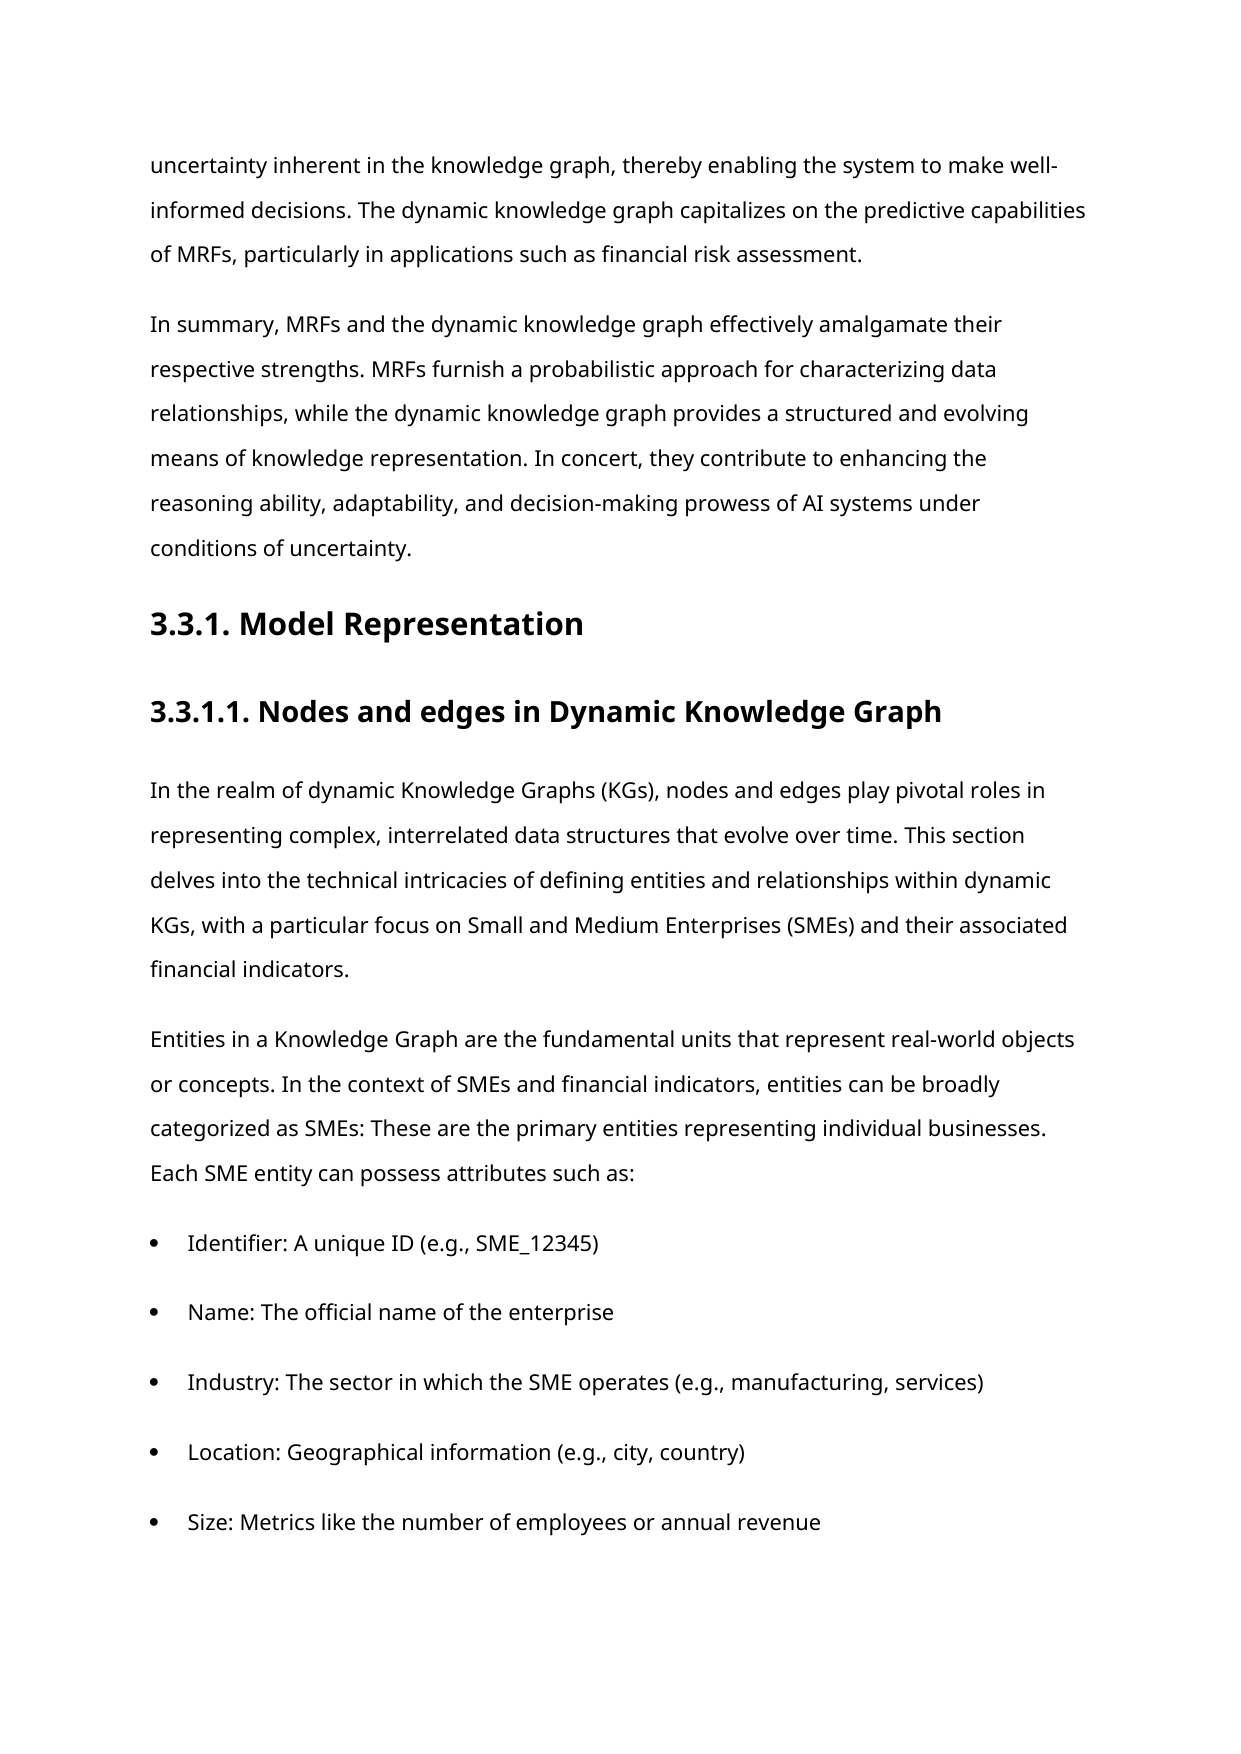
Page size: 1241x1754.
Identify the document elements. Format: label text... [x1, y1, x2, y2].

list Industry: The sector in which the SME operates (e.g., manufacturing, services) [150, 1367, 1090, 1397]
list Identifier: A unique ID (e.g., SME_12345) [150, 1228, 1090, 1257]
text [150, 150, 1090, 269]
text Entities in a Knowledge Graph are the fundamental units that represent real-world objects or concepts. In the context of SMEs and financial indicators, entities can be broadly categorized as SMEs: These are the primary entities representing individual businesses. Each SME entity can possess attributes such as: [150, 1024, 1090, 1188]
subtitle 3.3.1.1. Nodes and edges in Dynamic Knowledge Graph [150, 691, 1090, 731]
list Name: The official name of the enterprise [150, 1297, 1090, 1327]
list Location: Geographical information (e.g., city, country) [150, 1437, 1090, 1467]
text In the realm of dynamic Knowledge Graphs (KGs), nodes and edges play pivotal roles in representing complex, interrelated data structures that evolve over time. This section delves into the technical intricacies of defining entities and relationships within dynamic KGs, with a particular focus on Small and Medium Enterprises (SMEs) and their associated financial indicators. [150, 776, 1090, 984]
text In summary, MRFs and the dynamic knowledge graph effectively amalgamate their respective strengths. MRFs furnish a probabilistic approach for characterizing data relationships, while the dynamic knowledge graph provides a structured and evolving means of knowledge representation. In concert, they contribute to enhancing the reasoning ability, adaptability, and decision-making prowess of AI systems under conditions of uncertainty. [150, 309, 1090, 562]
list Size: Metrics like the number of employees or annual revenue [150, 1506, 1090, 1536]
subtitle 3.3.1. Model Representation [150, 602, 1090, 645]
